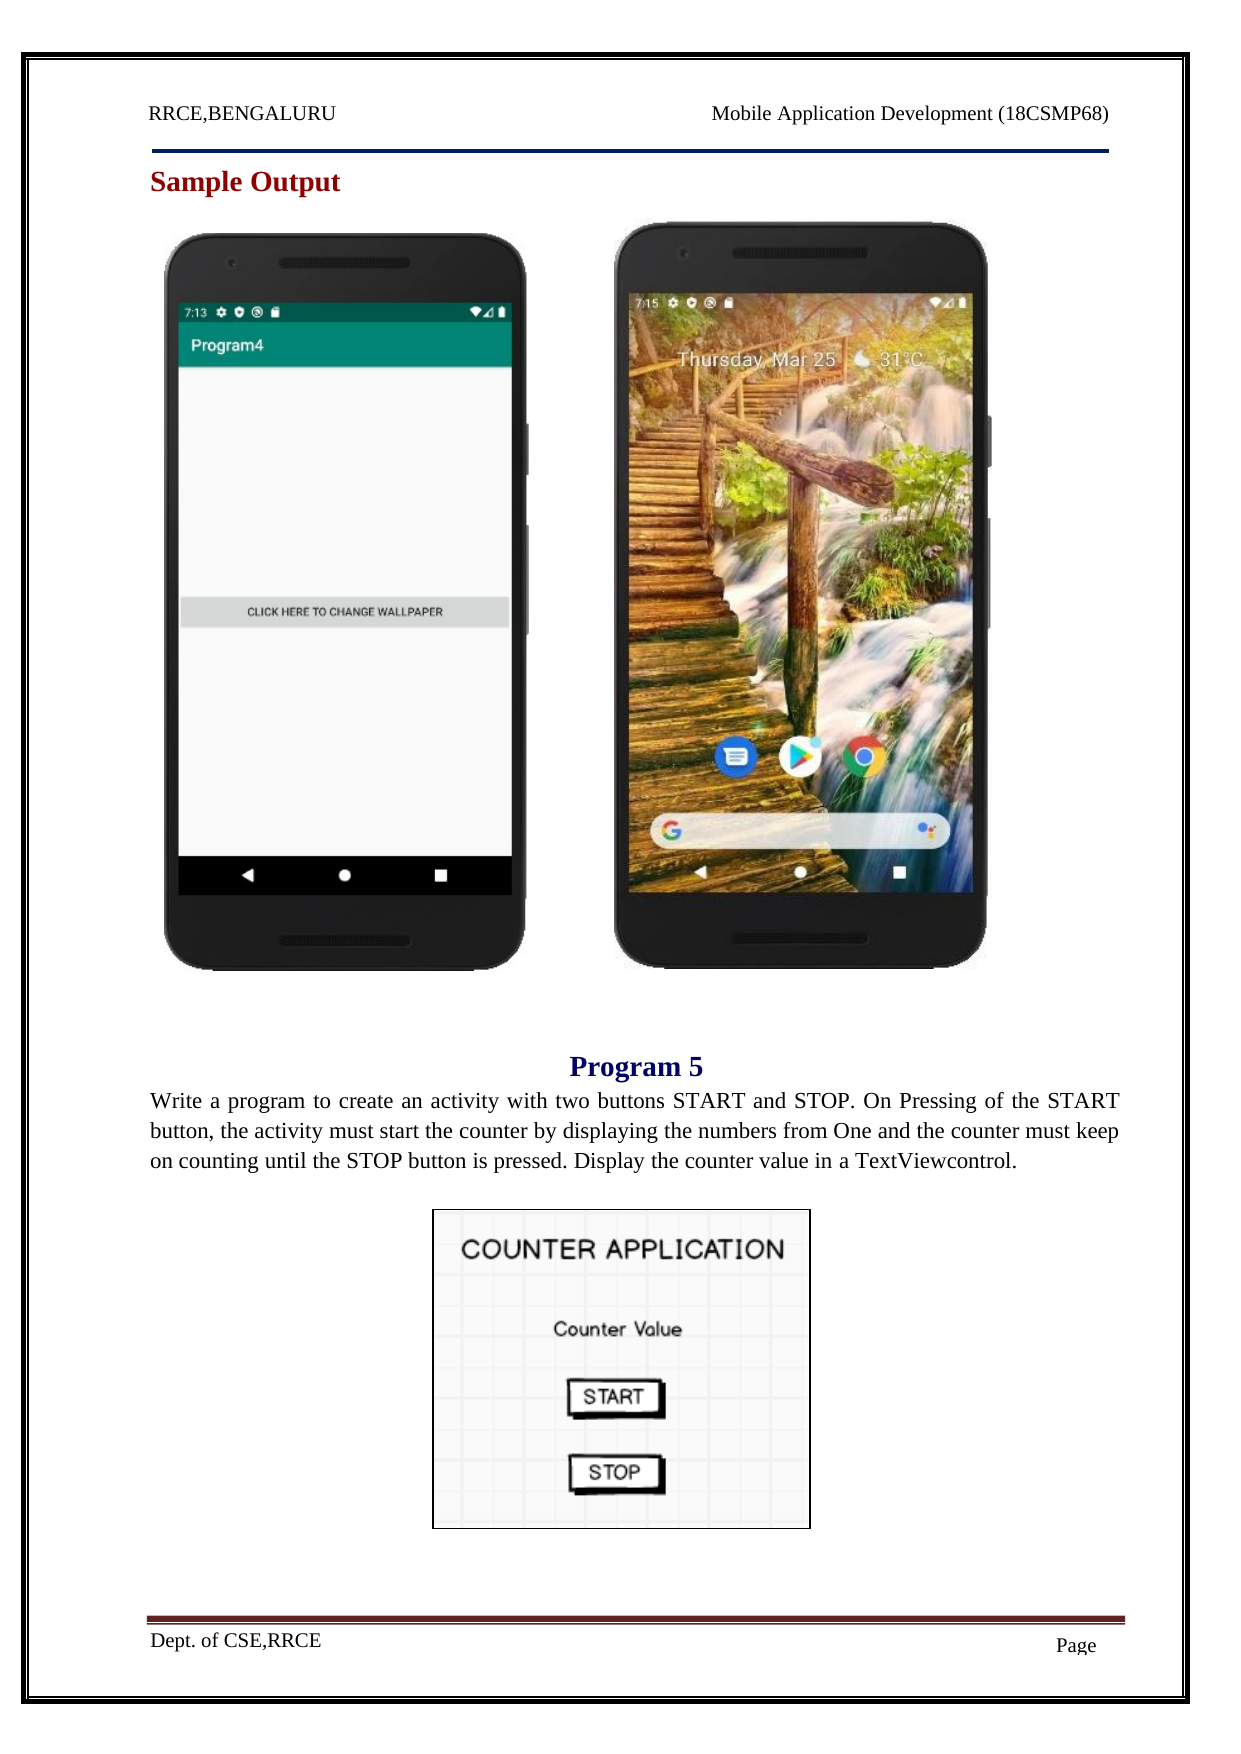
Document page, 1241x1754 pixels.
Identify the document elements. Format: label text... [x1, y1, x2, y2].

picture [434, 1210, 808, 1528]
text Write a program to create an activity with two buttons START and STOP. On Pressing of the START button, the activity must start the counter by displaying the numbers from One and the counter must keep on counting until the STOP button is pressed. Display the counter value in a TextViewcontrol. [150, 1087, 1121, 1174]
picture [164, 233, 529, 971]
picture [614, 218, 993, 969]
subtitle Sample Output [150, 164, 1138, 198]
text Program 5 [255, 1049, 1018, 1082]
